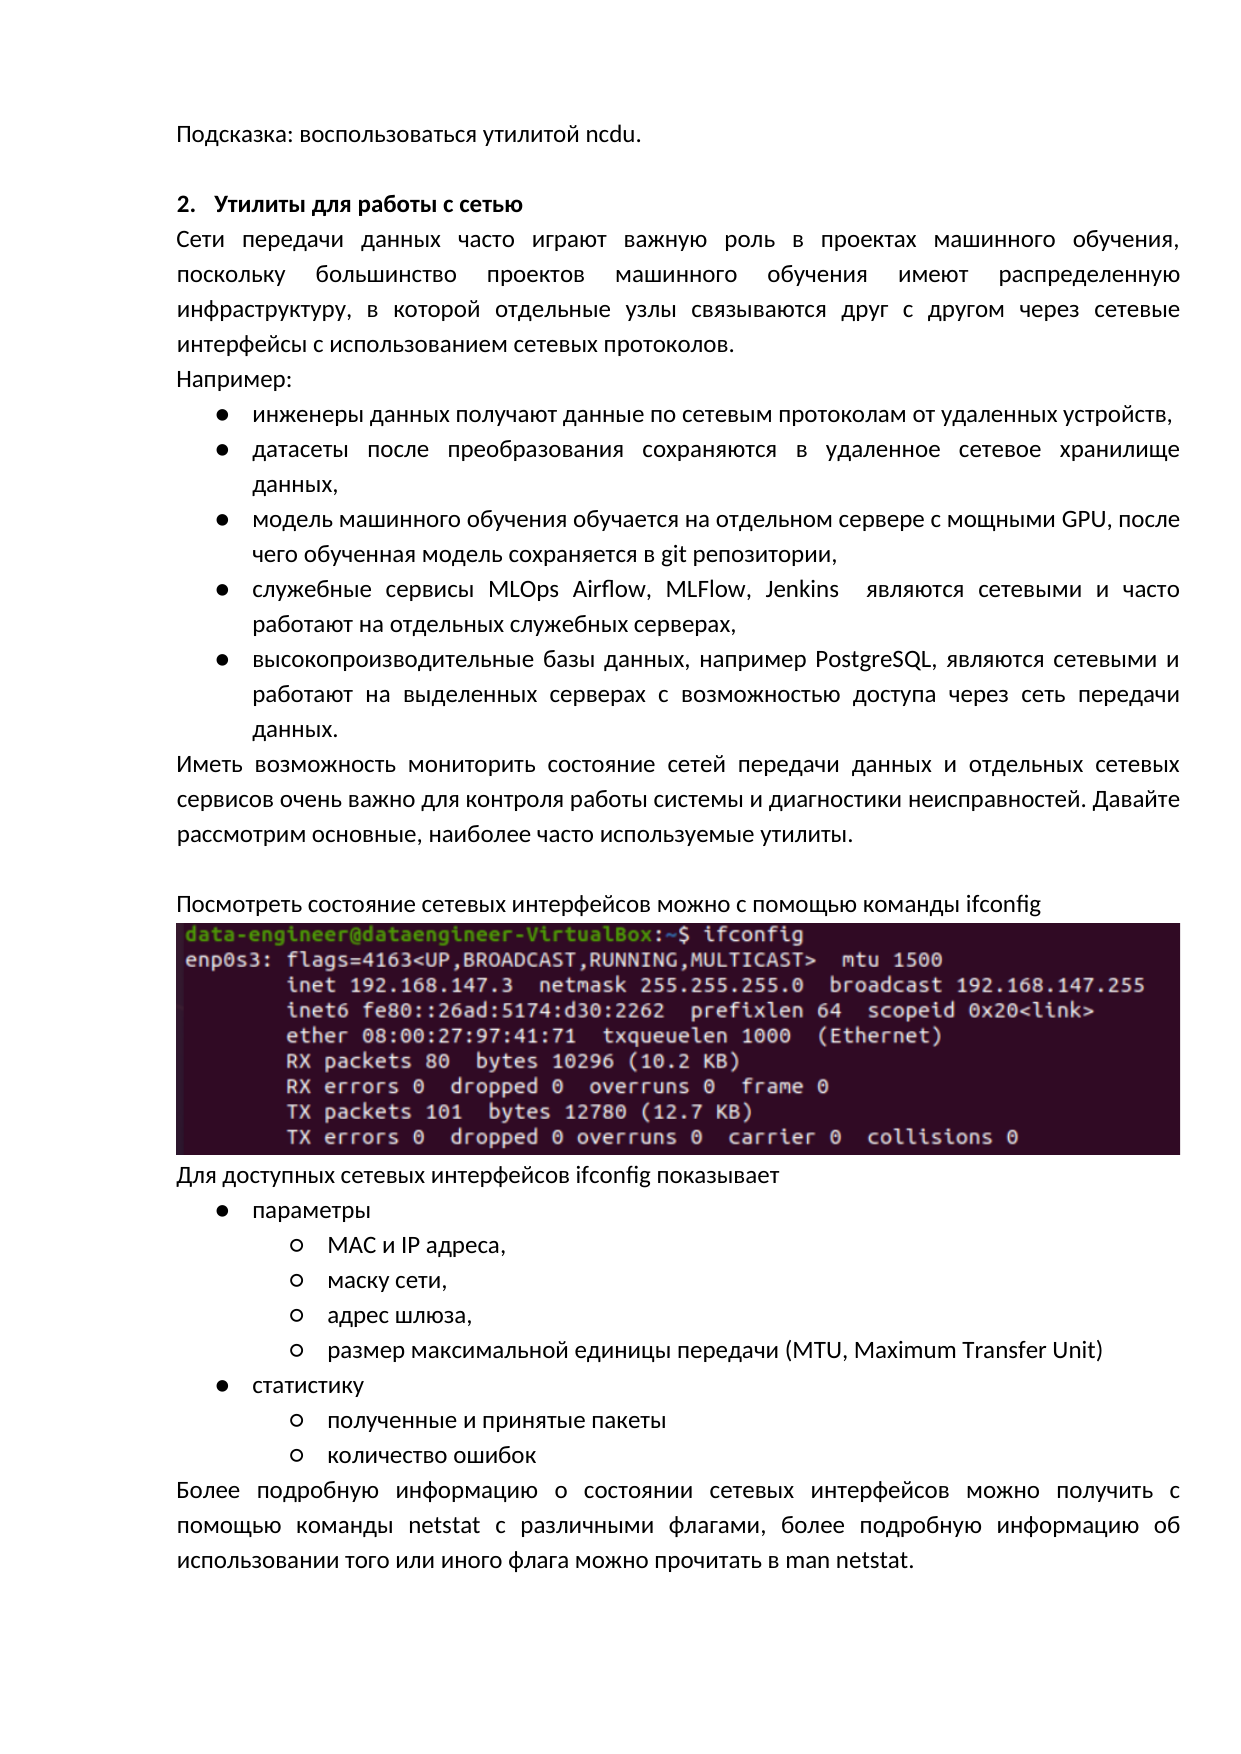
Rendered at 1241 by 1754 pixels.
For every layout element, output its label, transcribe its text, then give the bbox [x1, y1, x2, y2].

text Для доступных сетевых интерфейсов ifconfig показывает [176, 1159, 1181, 1189]
list модель машинного обучения обучается на отдельном сервере с мощными GPU, после чего обученная модель сохраняется в git репозитории, [214, 503, 1181, 568]
text Иметь возможность мониторить состояние сетей передачи данных и отдельных сетевых сервисов очень важно для контроля работы системы и диагностики неисправностей. Давайте рассмотрим основные, наиболее часто используемые утилиты. [176, 748, 1181, 848]
list адрес шлюза, [289, 1299, 1181, 1329]
list размер максимальной единицы передачи (MTU, Maximum Transfer Unit) [289, 1334, 1181, 1364]
list полученные и принятые пакеты [289, 1404, 1181, 1434]
list высокопроизводительные базы данных, например PostgreSQL, являются сетевыми и работают на выделенных серверах с возможностью доступа через сеть передачи данных. [214, 643, 1181, 743]
list параметры [214, 1194, 1181, 1224]
text Более подробную информацию о состоянии сетевых интерфейсов можно получить с помощью команды netstat с различными флагами, более подробную информацию об использовании того или иного флага можно прочитать в man netstat. [176, 1474, 1181, 1574]
text Посмотреть состояние сетевых интерфейсов можно с помощью команды ifconfig [176, 888, 1181, 918]
text Сети передачи данных часто играют важную роль в проектах машинного обучения, поскольку большинство проектов машинного обучения имеют распределенную инфраструктуру, в которой отдельные узлы связываются друг с другом через сетевые интерфейсы с использованием сетевых протоколов. [176, 223, 1181, 358]
text Например: [176, 363, 1181, 393]
list инженеры данных получают данные по сетевым протоколам от удаленных устройств, [214, 398, 1181, 428]
list маску сети, [289, 1264, 1181, 1294]
list статистику [214, 1369, 1181, 1399]
list MAC и IP адреса, [289, 1229, 1181, 1259]
picture [176, 923, 1180, 1155]
list датасеты после преобразования сохраняются в удаленное сетевое хранилище данных, [214, 433, 1181, 498]
list служебные сервисы MLOps Airflow, MLFlow, Jenkins являются сетевыми и часто работают на отдельных служебных серверах, [214, 573, 1181, 638]
list Утилиты для работы с сетью [177, 188, 1181, 218]
text Подсказка: воспользоваться утилитой ncdu. [176, 118, 1181, 148]
list количество ошибок [289, 1439, 1181, 1469]
